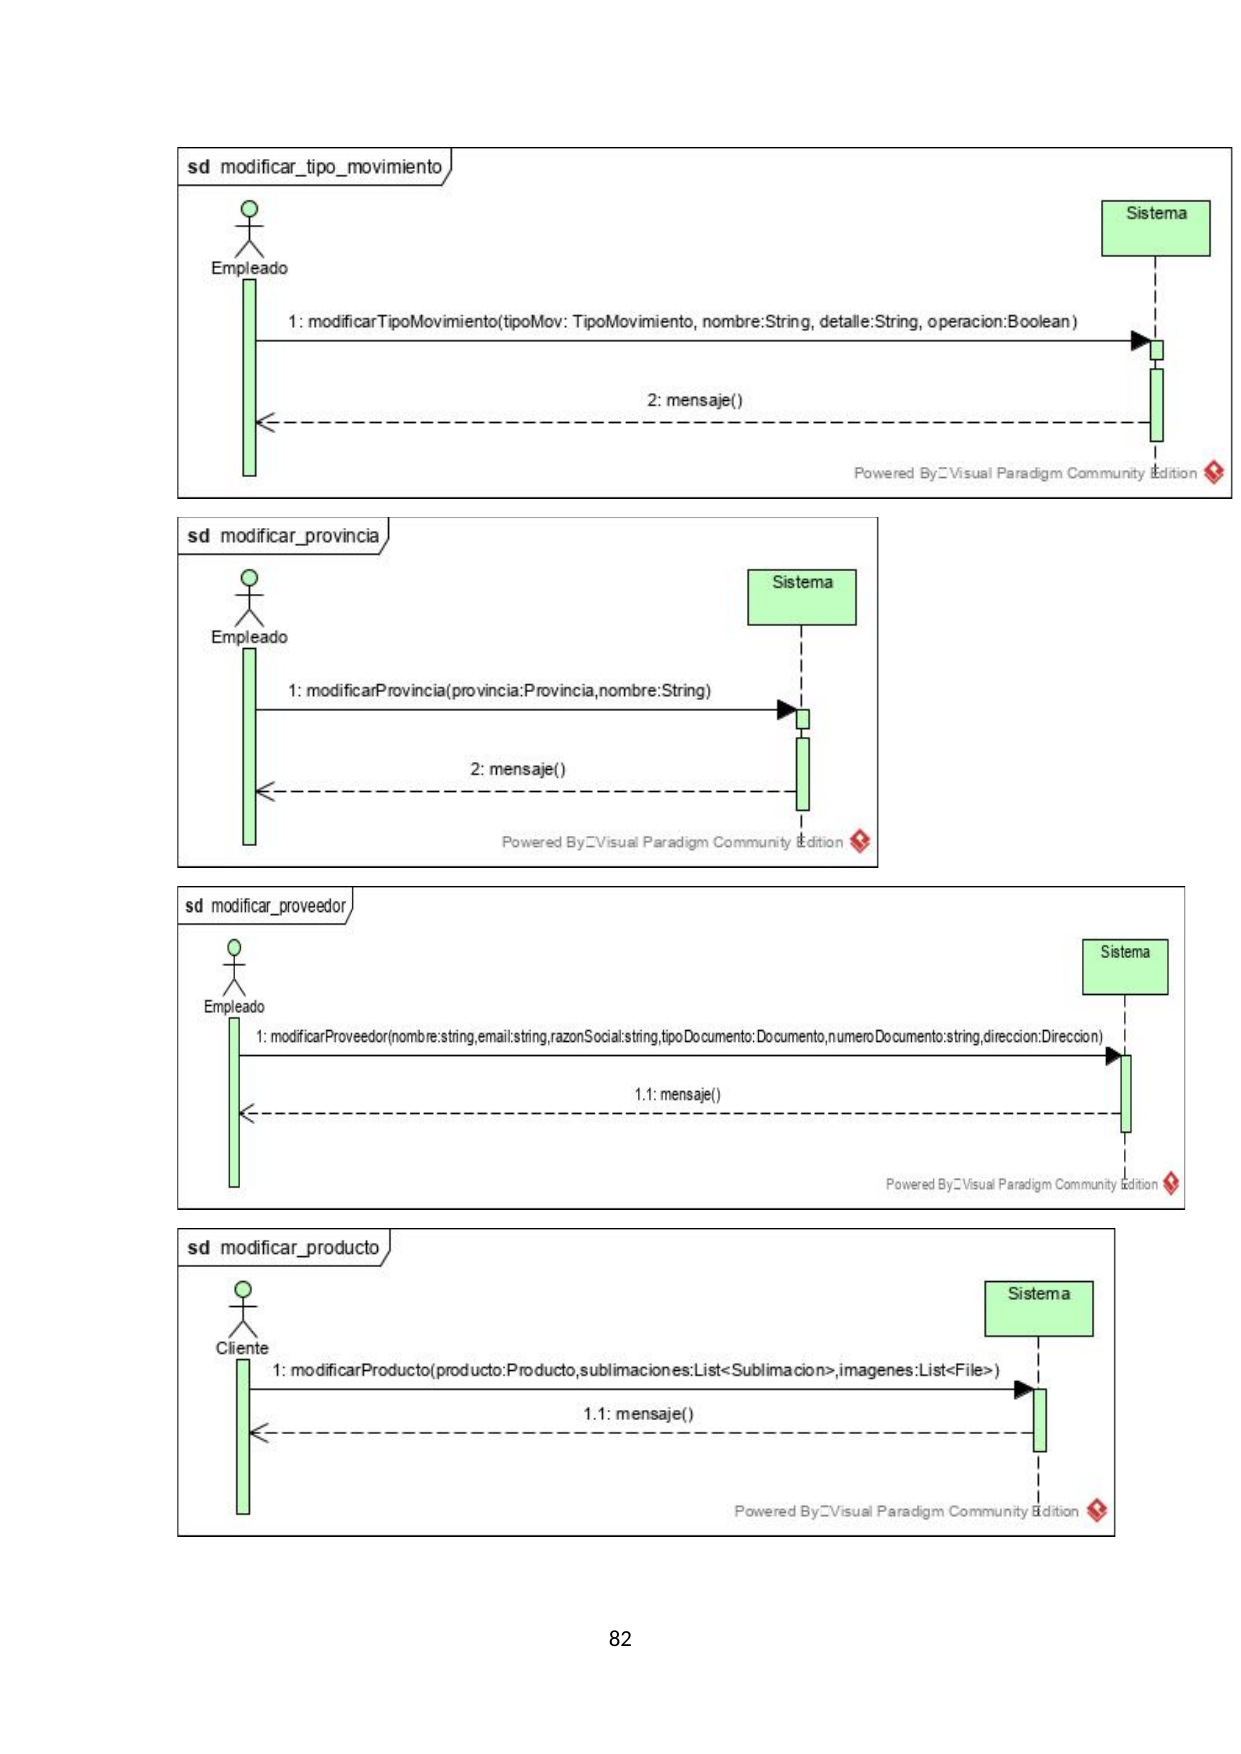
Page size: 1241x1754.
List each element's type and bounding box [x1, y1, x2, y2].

picture [177, 147, 1233, 499]
picture [177, 886, 1186, 1210]
picture [177, 517, 879, 868]
picture [177, 1228, 1116, 1537]
